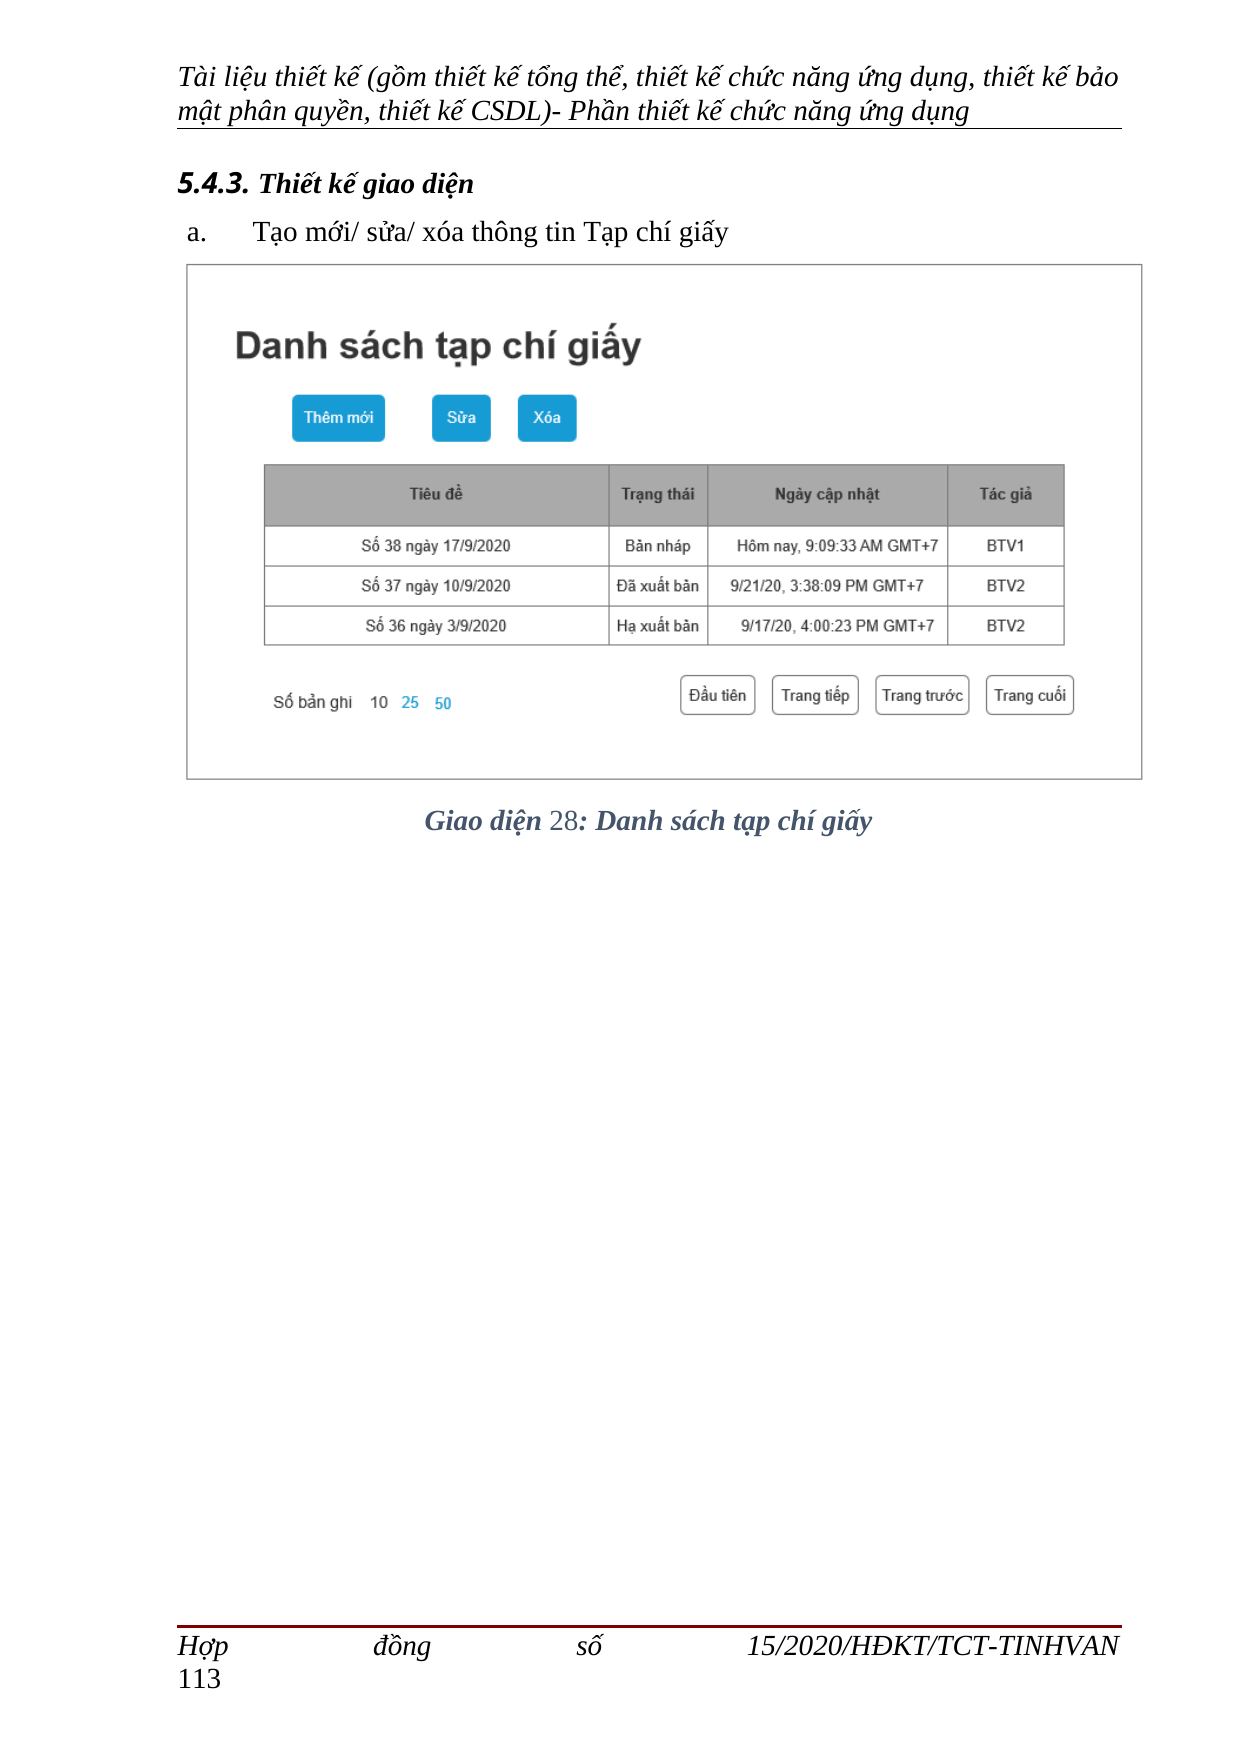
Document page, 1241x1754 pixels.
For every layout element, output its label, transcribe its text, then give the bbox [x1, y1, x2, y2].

picture [177, 257, 1153, 794]
list Tạo mới/ sửa/ xóa thông tin Tạp chí giấy [187, 214, 1122, 248]
subtitle Thiết kế giao diện [177, 163, 1122, 202]
text Giao diện 28: Danh sách tạp chí giấy [177, 803, 1122, 837]
